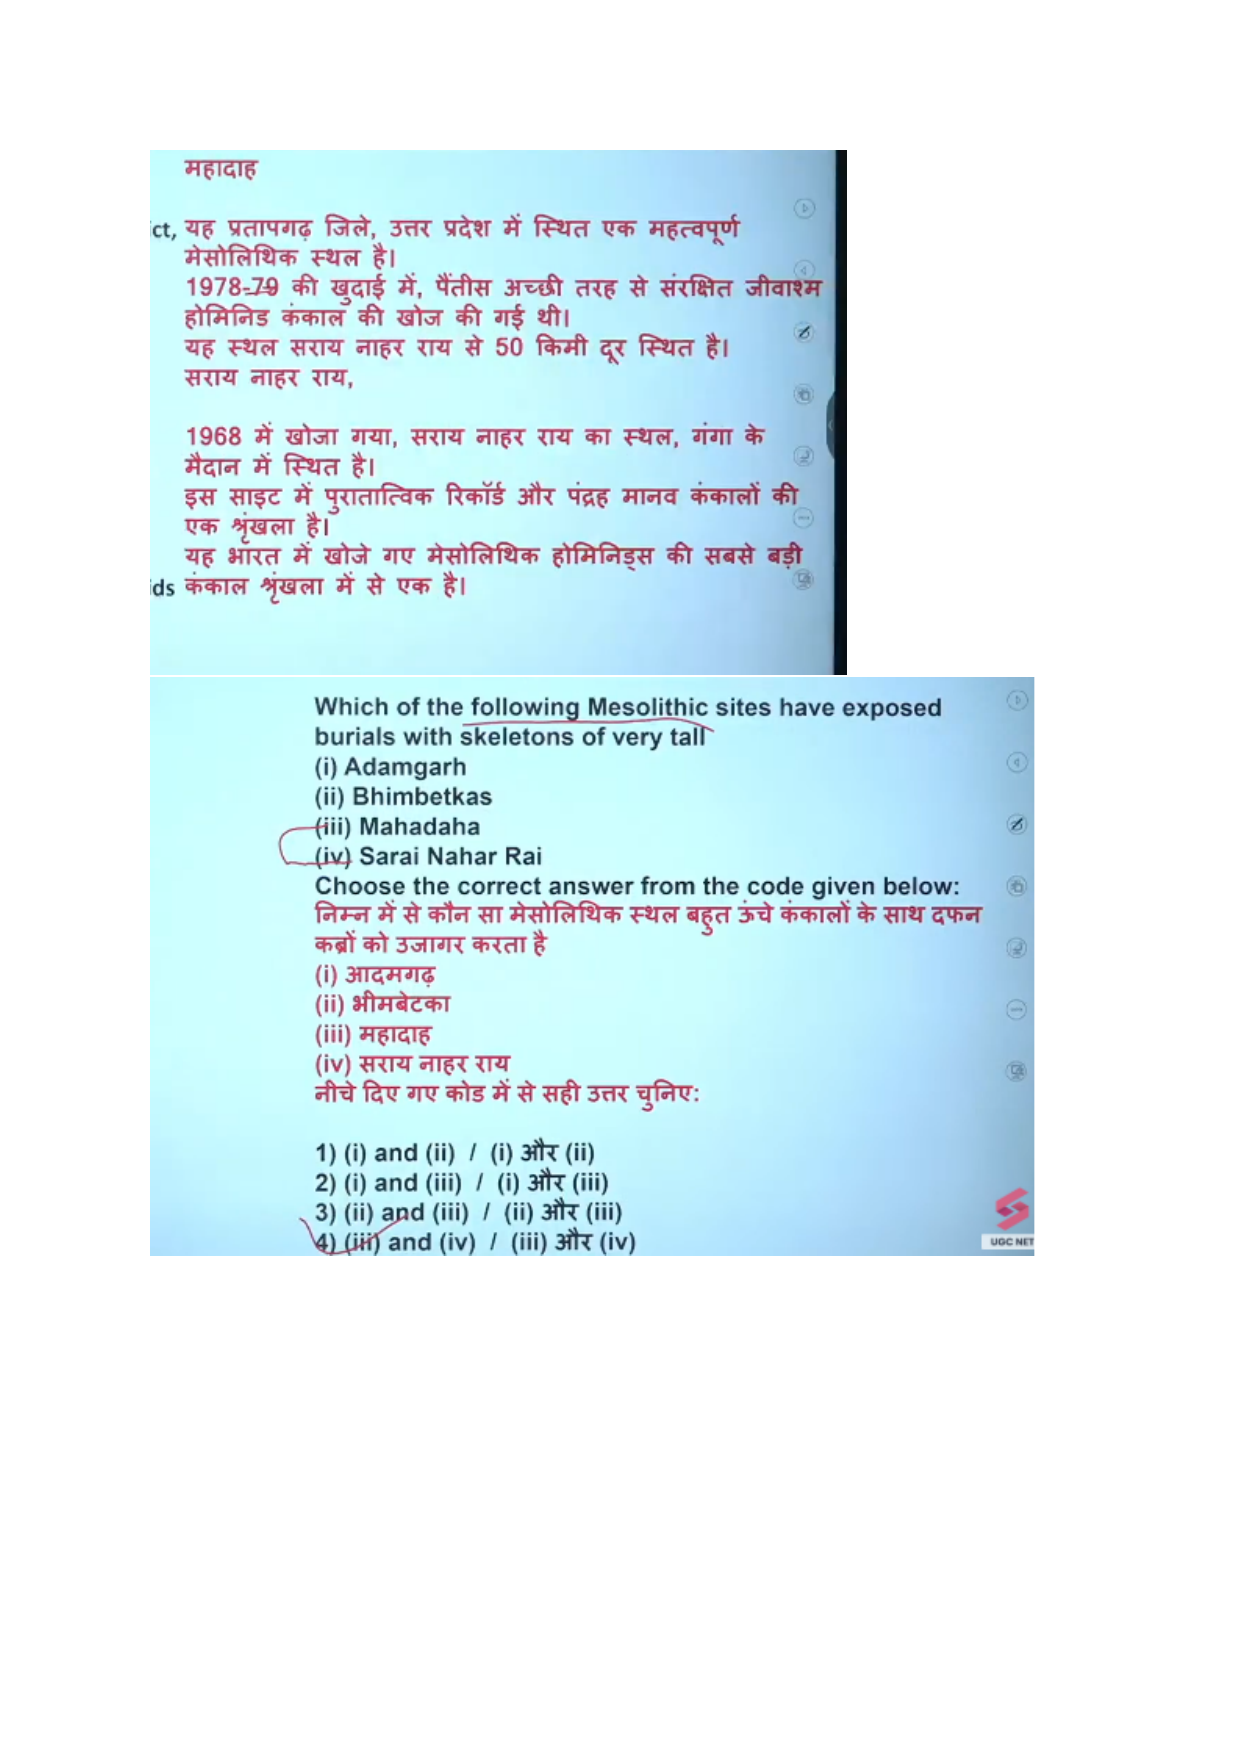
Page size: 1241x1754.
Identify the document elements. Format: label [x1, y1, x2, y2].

picture [150, 677, 1035, 1256]
picture [150, 150, 847, 675]
